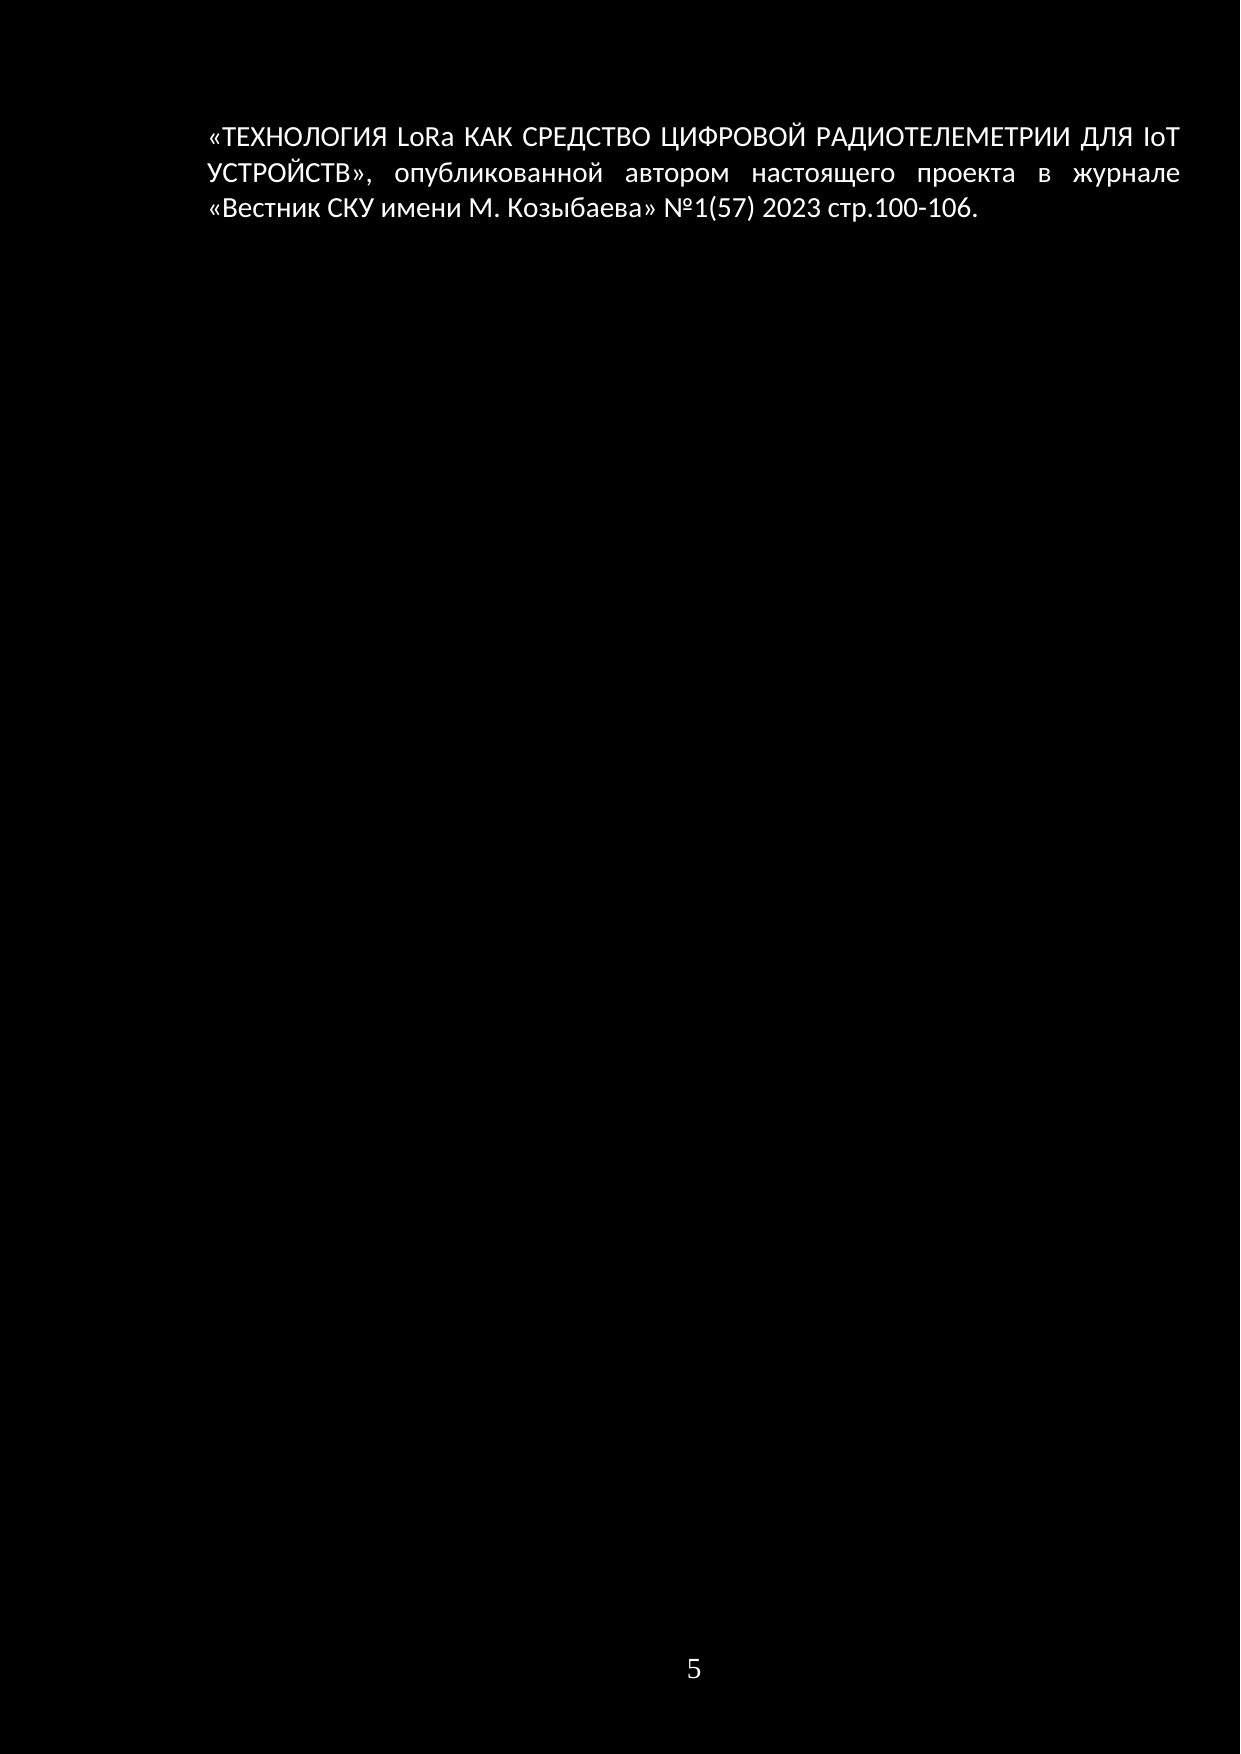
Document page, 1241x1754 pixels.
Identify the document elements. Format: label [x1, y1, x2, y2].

text [207, 118, 1181, 225]
